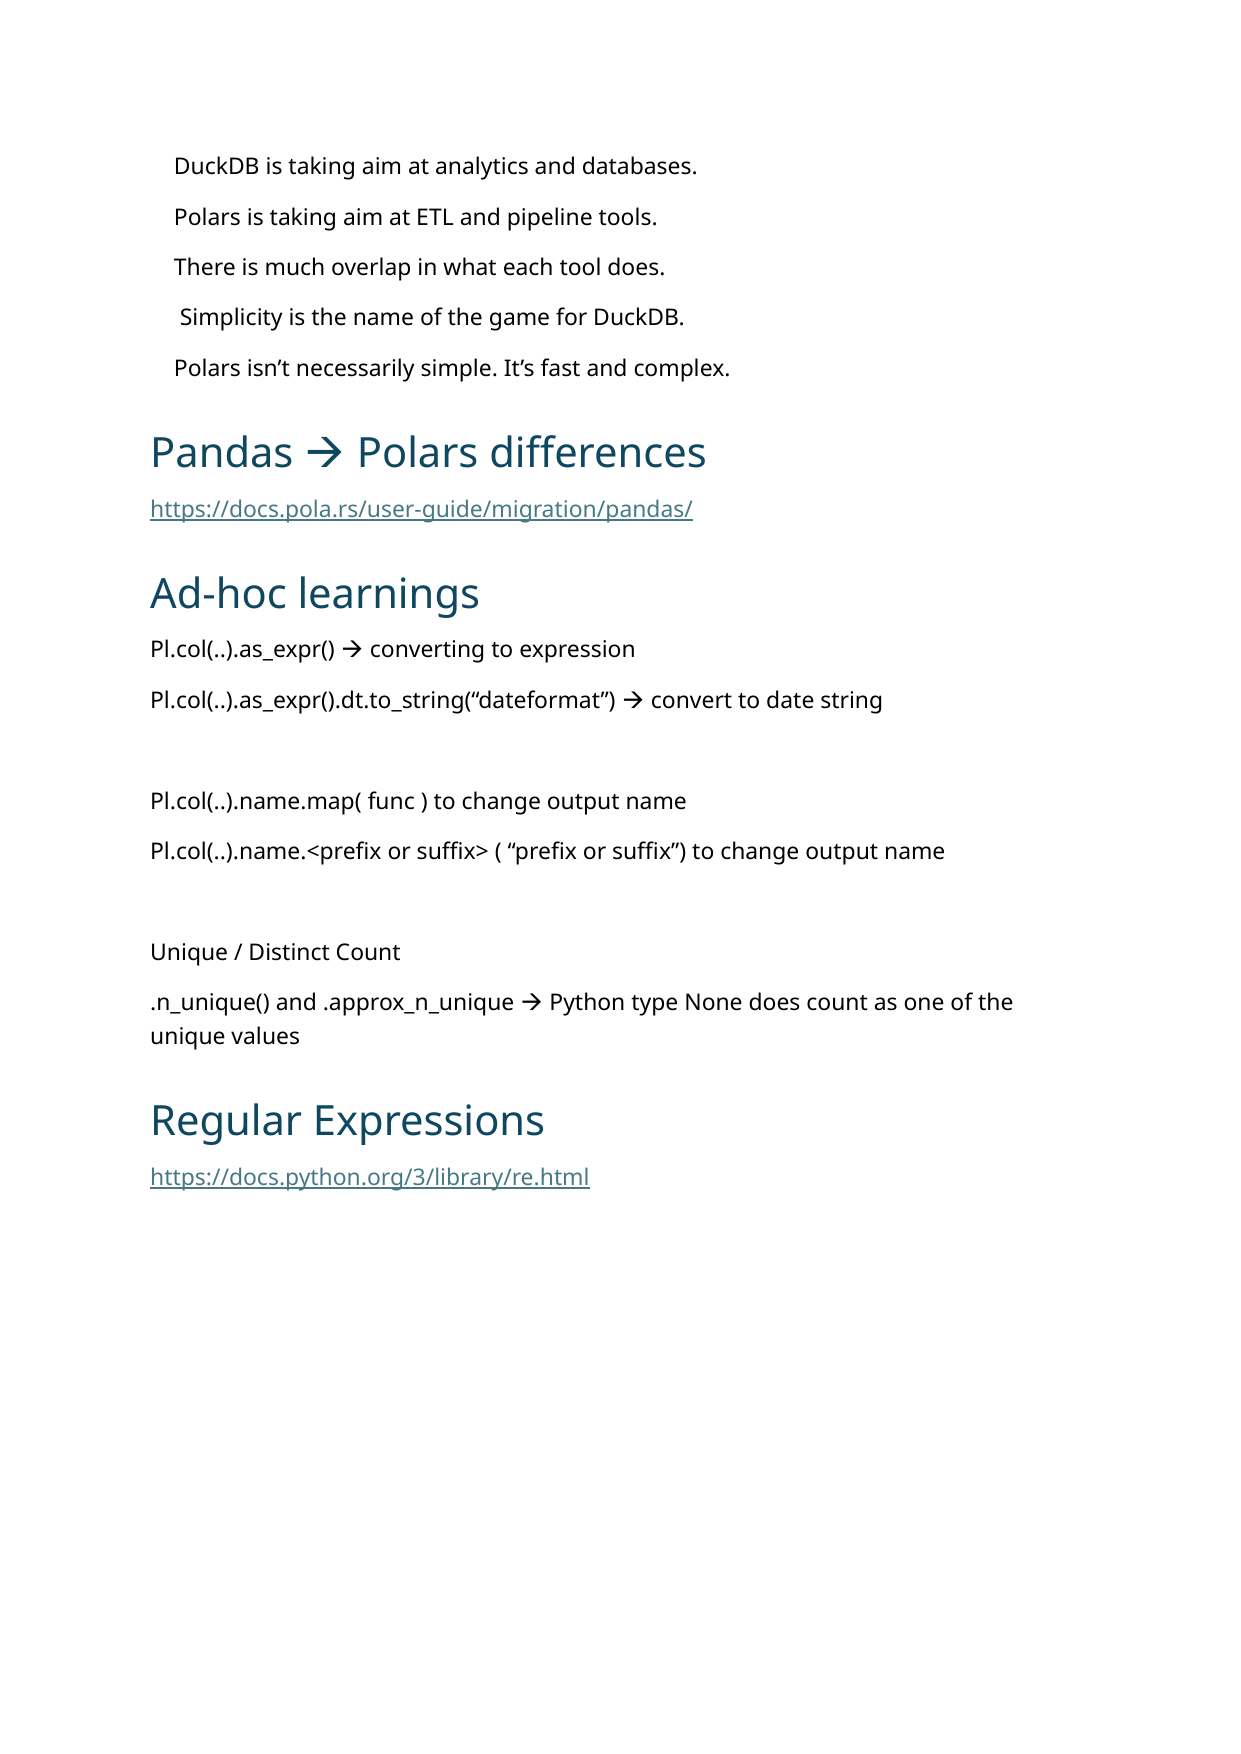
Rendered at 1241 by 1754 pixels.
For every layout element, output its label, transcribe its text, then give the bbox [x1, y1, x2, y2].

text Unique / Distinct Count [150, 936, 1090, 967]
text DuckDB is taking aim at analytics and databases. [150, 150, 1090, 181]
text Pl.col(..).as_expr() converting to expression [150, 633, 1090, 664]
text There is much overlap in what each tool does. [150, 251, 1090, 282]
subtitle Ad-hoc learnings [150, 564, 1090, 621]
text https://docs.pola.rs/user-guide/migration/pandas/ [150, 492, 1090, 524]
subtitle Regular Expressions [150, 1091, 1090, 1148]
text Polars is taking aim at ETL and pipeline tools. [150, 200, 1090, 232]
text Pl.col(..).as_expr().dt.to_string(“dateformat”) convert to date string [150, 684, 1090, 715]
text Polars isn’t necessarily simple. It’s fast and complex. [150, 352, 1090, 383]
text https://docs.python.org/3/library/re.html [150, 1161, 1090, 1192]
subtitle Pandas Polars differences [150, 423, 1090, 480]
text Pl.col(..).name.map( func ) to change output name [150, 784, 1090, 816]
text .n_unique() and .approx_n_unique Python type None does count as one of the unique values [150, 986, 1090, 1051]
text Pl.col(..).name.<prefix or suffix> ( “prefix or suffix”) to change output name [150, 835, 1090, 866]
text Simplicity is the name of the game for DuckDB. [150, 301, 1090, 332]
